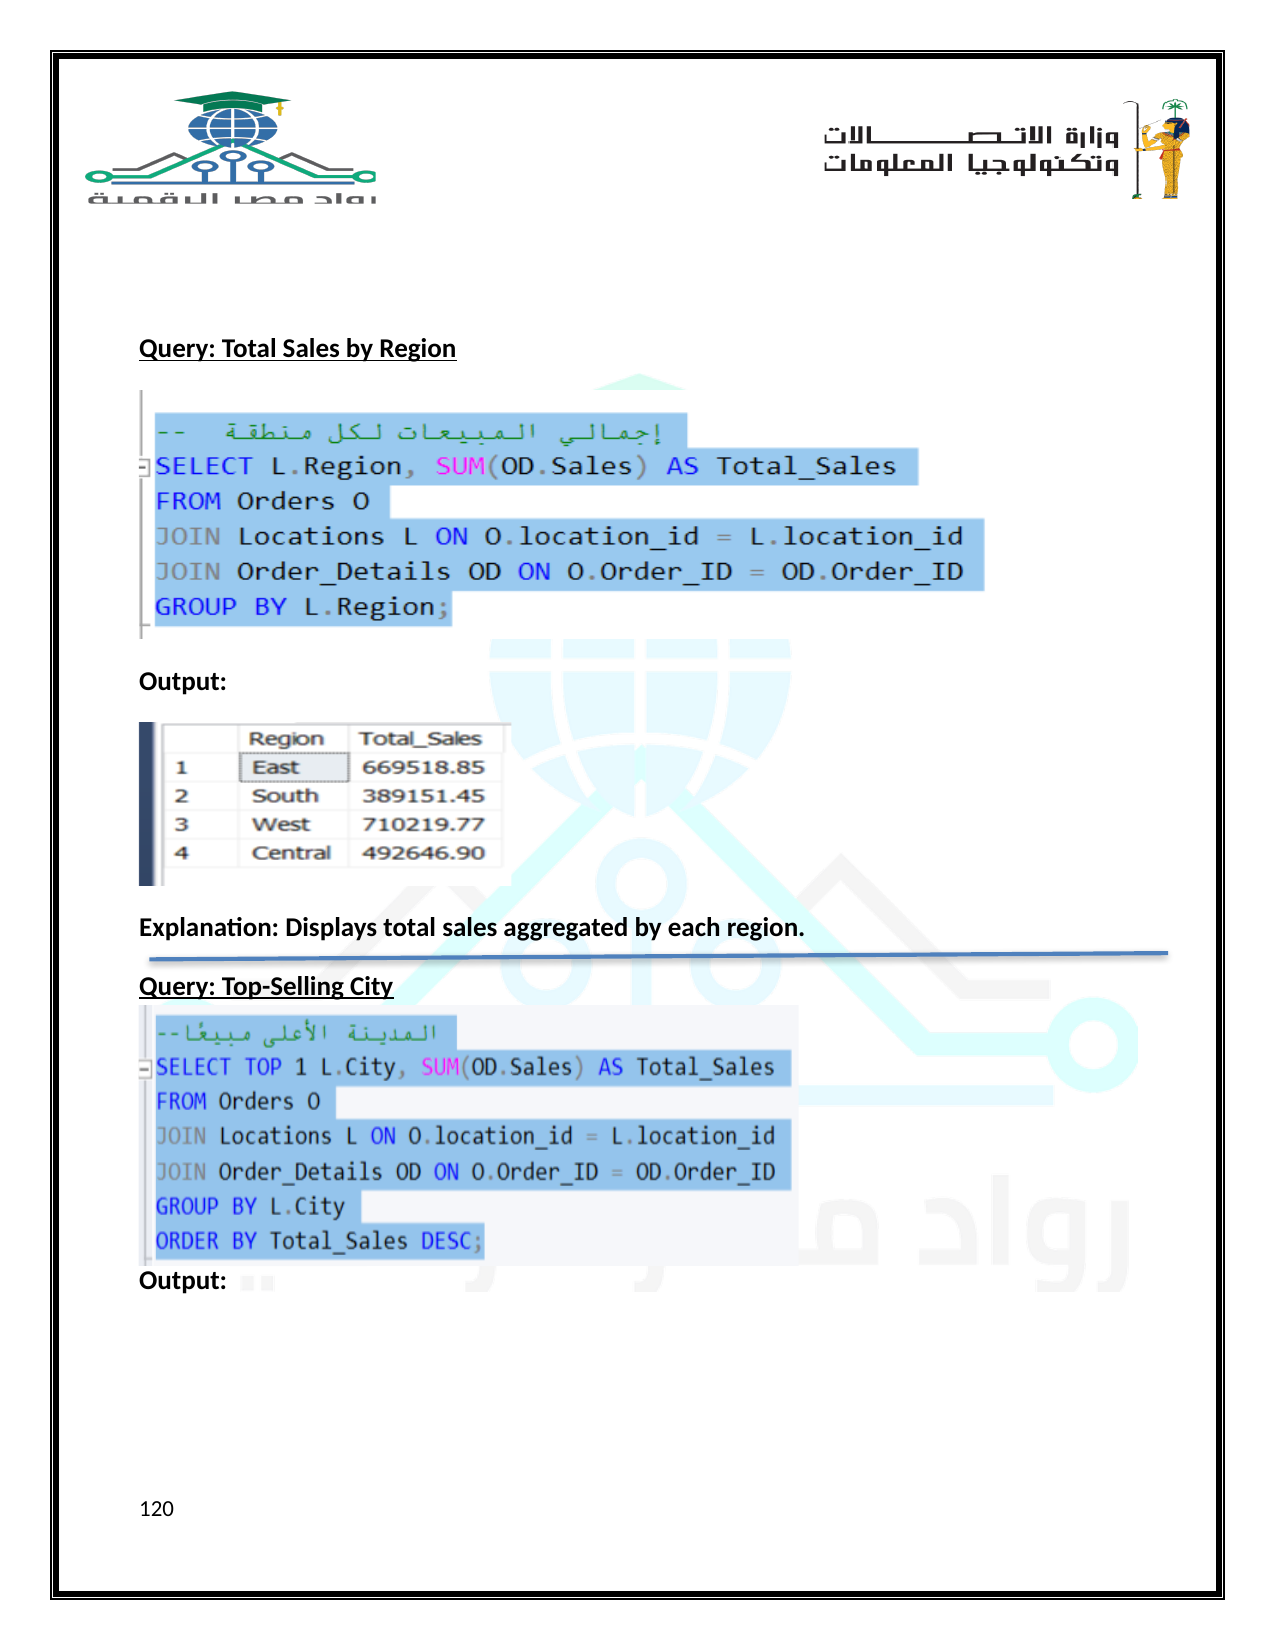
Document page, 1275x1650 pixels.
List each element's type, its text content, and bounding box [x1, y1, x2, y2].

text Output: [139, 1263, 1138, 1296]
text Explanation: Displays total sales aggregated by each region. [139, 910, 1138, 943]
picture [138, 1005, 799, 1266]
text Query: Total Sales by Region [139, 332, 1138, 364]
picture [138, 390, 996, 639]
picture [85, 91, 376, 204]
picture [138, 722, 512, 886]
text Output: [139, 664, 1138, 697]
text Query: Top-Selling City [139, 969, 1138, 1002]
picture [823, 98, 1189, 199]
